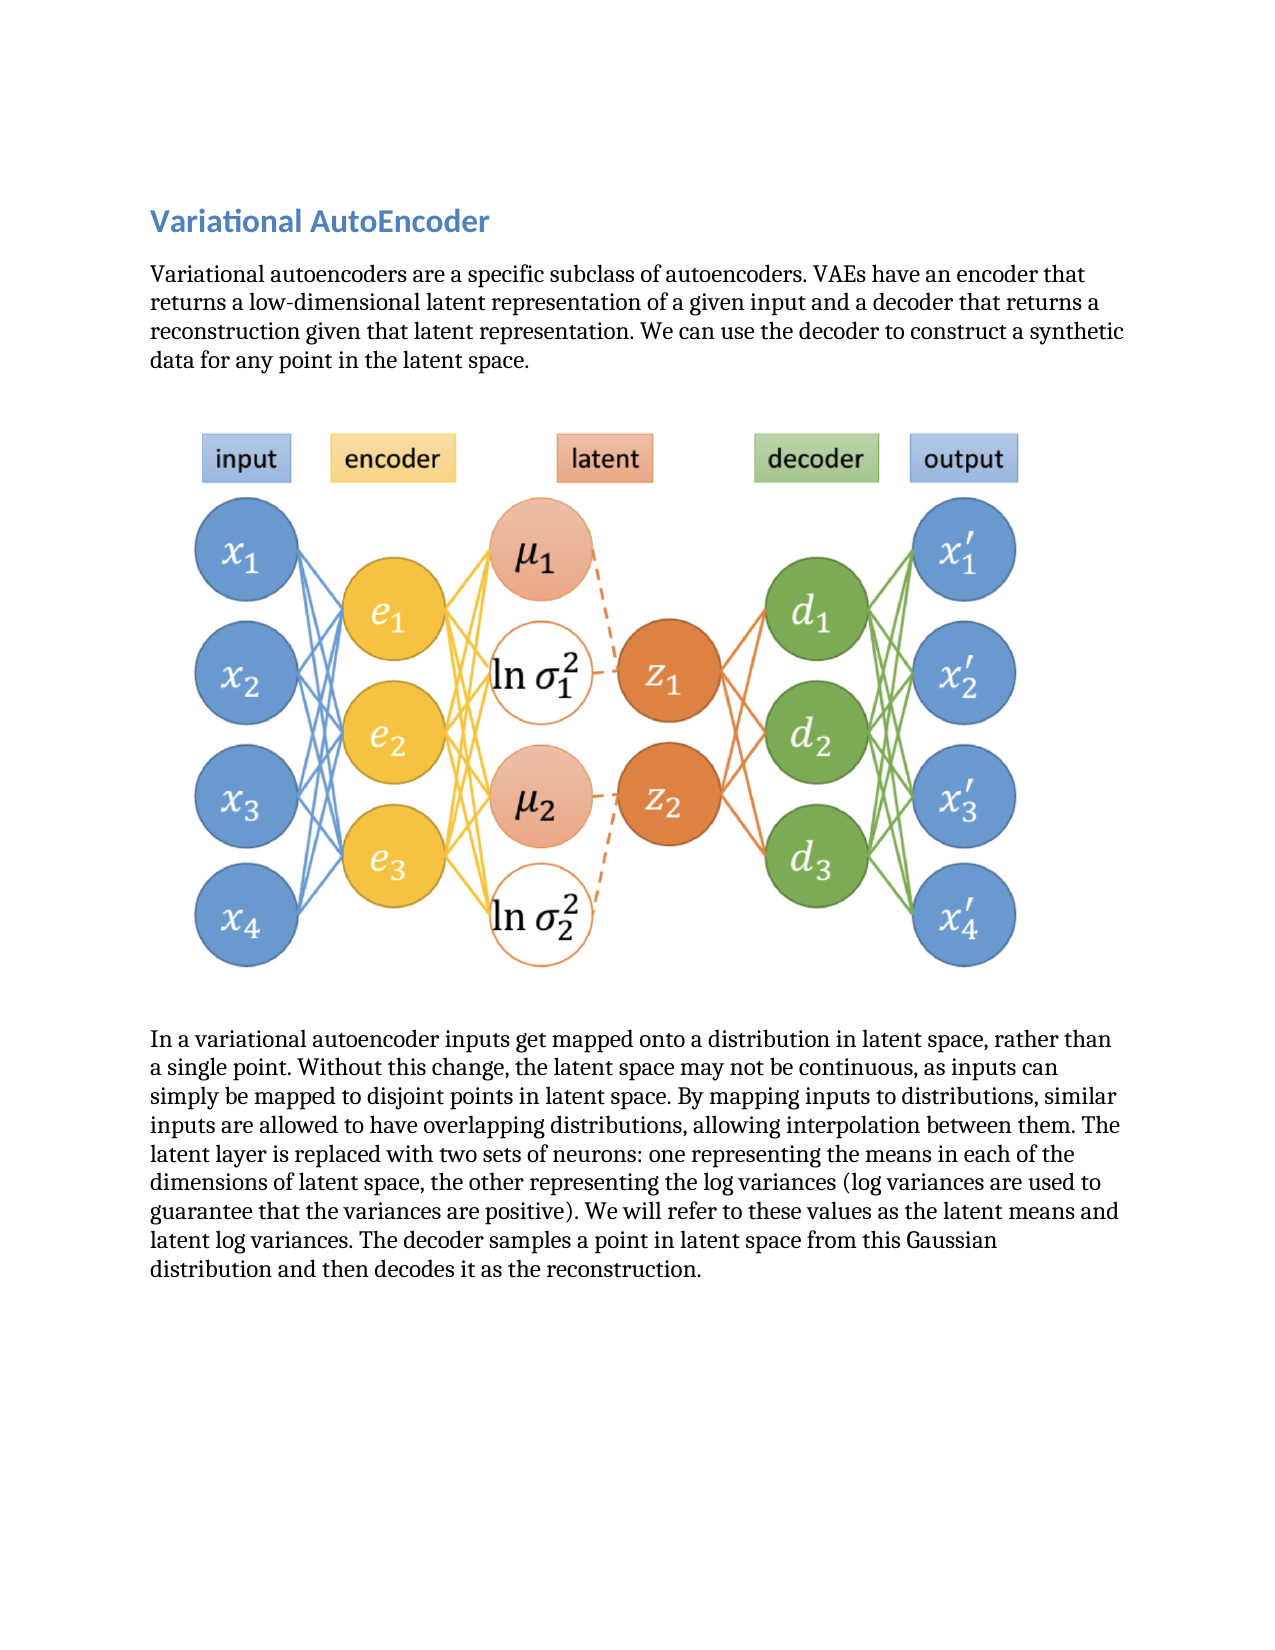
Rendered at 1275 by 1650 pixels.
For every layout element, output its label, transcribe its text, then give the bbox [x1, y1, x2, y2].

text Variational autoencoders are a specific subclass of autoencoders. VAEs have an encoder that returns a low-dimensional latent representation of a given input and a decoder that returns a reconstruction given that latent representation. We can use the decoder to construct a synthetic data for any point in the latent space. [150, 259, 1125, 374]
picture [168, 393, 1044, 1006]
text In a variational autoencoder inputs get mapped onto a distribution in latent space, rather than a single point. Without this change, the latent space may not be continuous, as inputs can simply be mapped to disjoint points in latent space. By mapping inputs to distributions, similar inputs are allowed to have overlapping distributions, allowing interpolation between them. The latent layer is replaced with two sets of neurons: one representing the means in each of the dimensions of latent space, the other representing the log variances (log variances are used to guarantee that the variances are positive). We will refer to these values as the latent means and latent log variances. The decoder samples a point in latent space from this Gaussian distribution and then decodes it as the reconstruction. [150, 1024, 1125, 1283]
subtitle Variational AutoEncoder [150, 200, 1125, 241]
